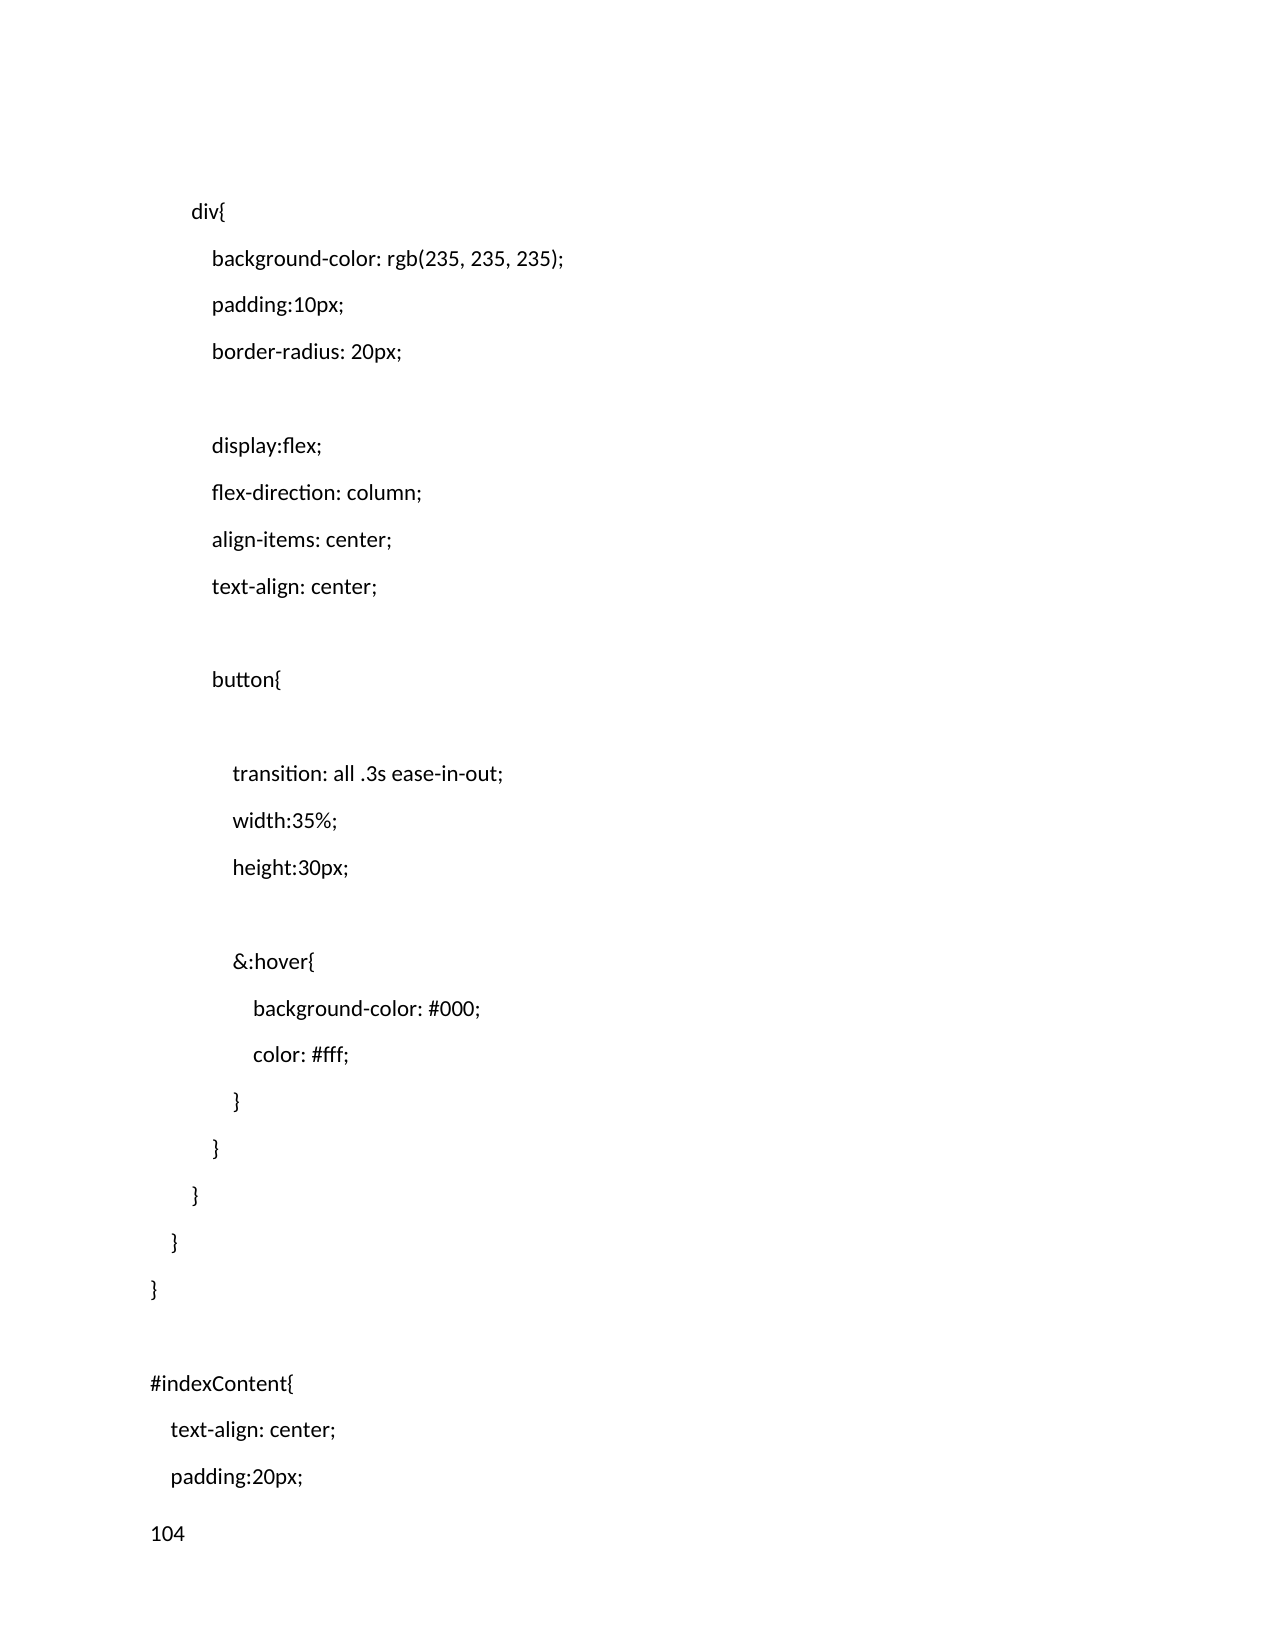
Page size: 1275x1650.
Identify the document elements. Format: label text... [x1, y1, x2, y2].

text width:35%; [150, 806, 1125, 834]
text border-radius: 20px; [150, 337, 1125, 366]
text } [150, 1275, 1125, 1303]
text button{ [150, 666, 1125, 694]
text div{ [150, 197, 1125, 225]
text color: #fff; [150, 1041, 1125, 1069]
text flex-direction: column; [150, 478, 1125, 506]
text padding:20px; [150, 1462, 1125, 1491]
text background-color: #000; [150, 994, 1125, 1022]
text align-items: center; [150, 525, 1125, 553]
text } [150, 1228, 1125, 1256]
text &:hover{ [150, 947, 1125, 975]
text } [150, 1134, 1125, 1162]
text text-align: center; [150, 1416, 1125, 1444]
text height:30px; [150, 853, 1125, 881]
text display:flex; [150, 431, 1125, 459]
text #indexContent{ [150, 1369, 1125, 1397]
text padding:10px; [150, 291, 1125, 319]
text } [150, 1087, 1125, 1116]
text background-color: rgb(235, 235, 235); [150, 244, 1125, 272]
text transition: all .3s ease-in-out; [150, 759, 1125, 787]
text } [150, 1181, 1125, 1209]
text text-align: center; [150, 572, 1125, 600]
